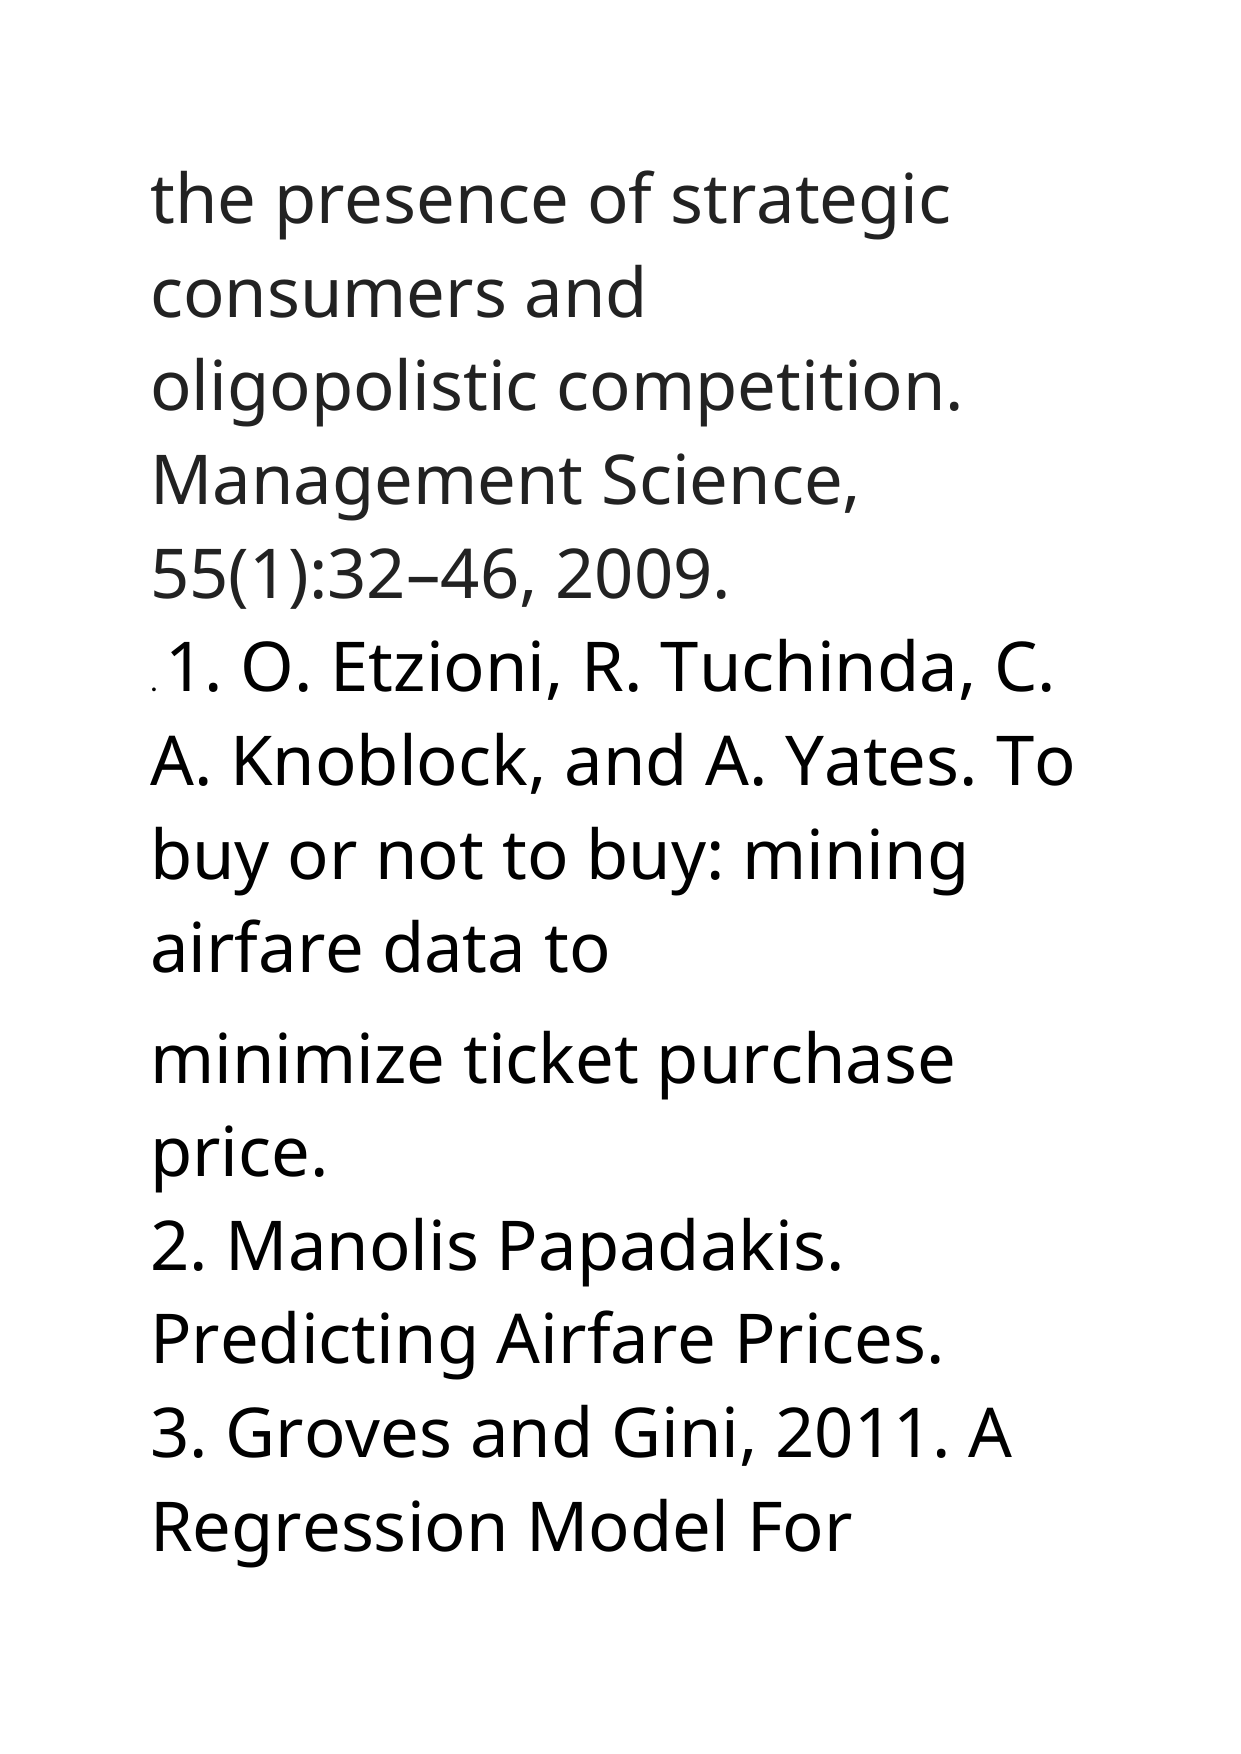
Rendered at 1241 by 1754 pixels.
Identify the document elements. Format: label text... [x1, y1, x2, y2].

text oligopolistic competition. Management Science, 55(1):32–46, 2009. [150, 337, 1090, 618]
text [150, 1384, 1090, 1571]
text 2. Manolis Papadakis. Predicting Airfare Prices. [150, 1197, 1090, 1384]
text . 1. O. Etzioni, R. Tuchinda, C. A. Knoblock, and A. Yates. To buy or not to buy: mining airfare data to [150, 618, 1090, 993]
text minimize ticket purchase price. [150, 1009, 1090, 1197]
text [150, 150, 1090, 337]
